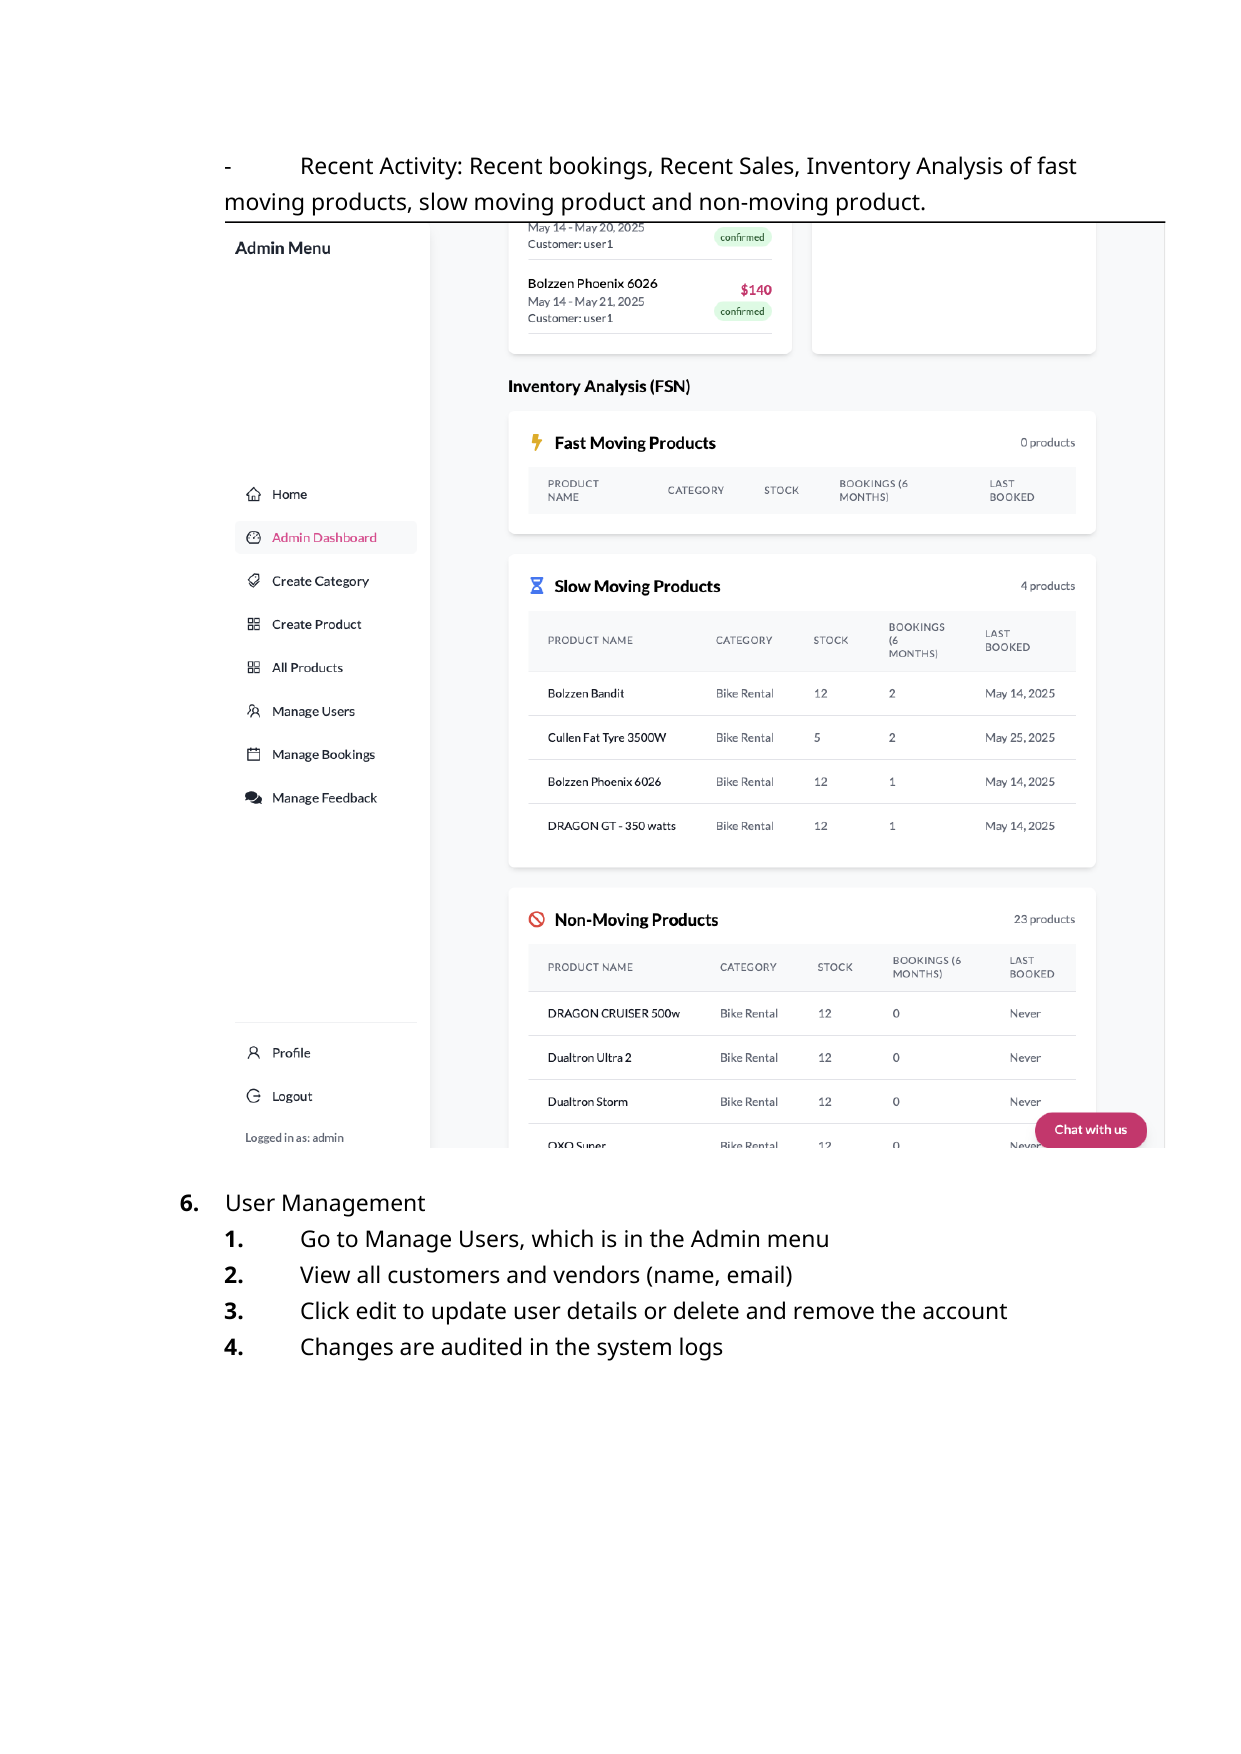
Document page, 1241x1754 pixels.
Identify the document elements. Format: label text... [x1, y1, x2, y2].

list Click edit to update user details or delete and remove the account [224, 1295, 1090, 1326]
list Recent Activity: Recent bookings, Recent Sales, Inventory Analysis of fast moving products, slow moving product and non-moving product. [224, 150, 1090, 217]
list Changes are audited in the system logs [224, 1331, 1090, 1362]
list View all customers and vendors (name, email) [224, 1259, 1090, 1290]
list Go to Manage Users, which is in the Admin menu [224, 1223, 1090, 1254]
picture [225, 221, 1166, 1148]
list User Management [179, 1187, 1090, 1218]
